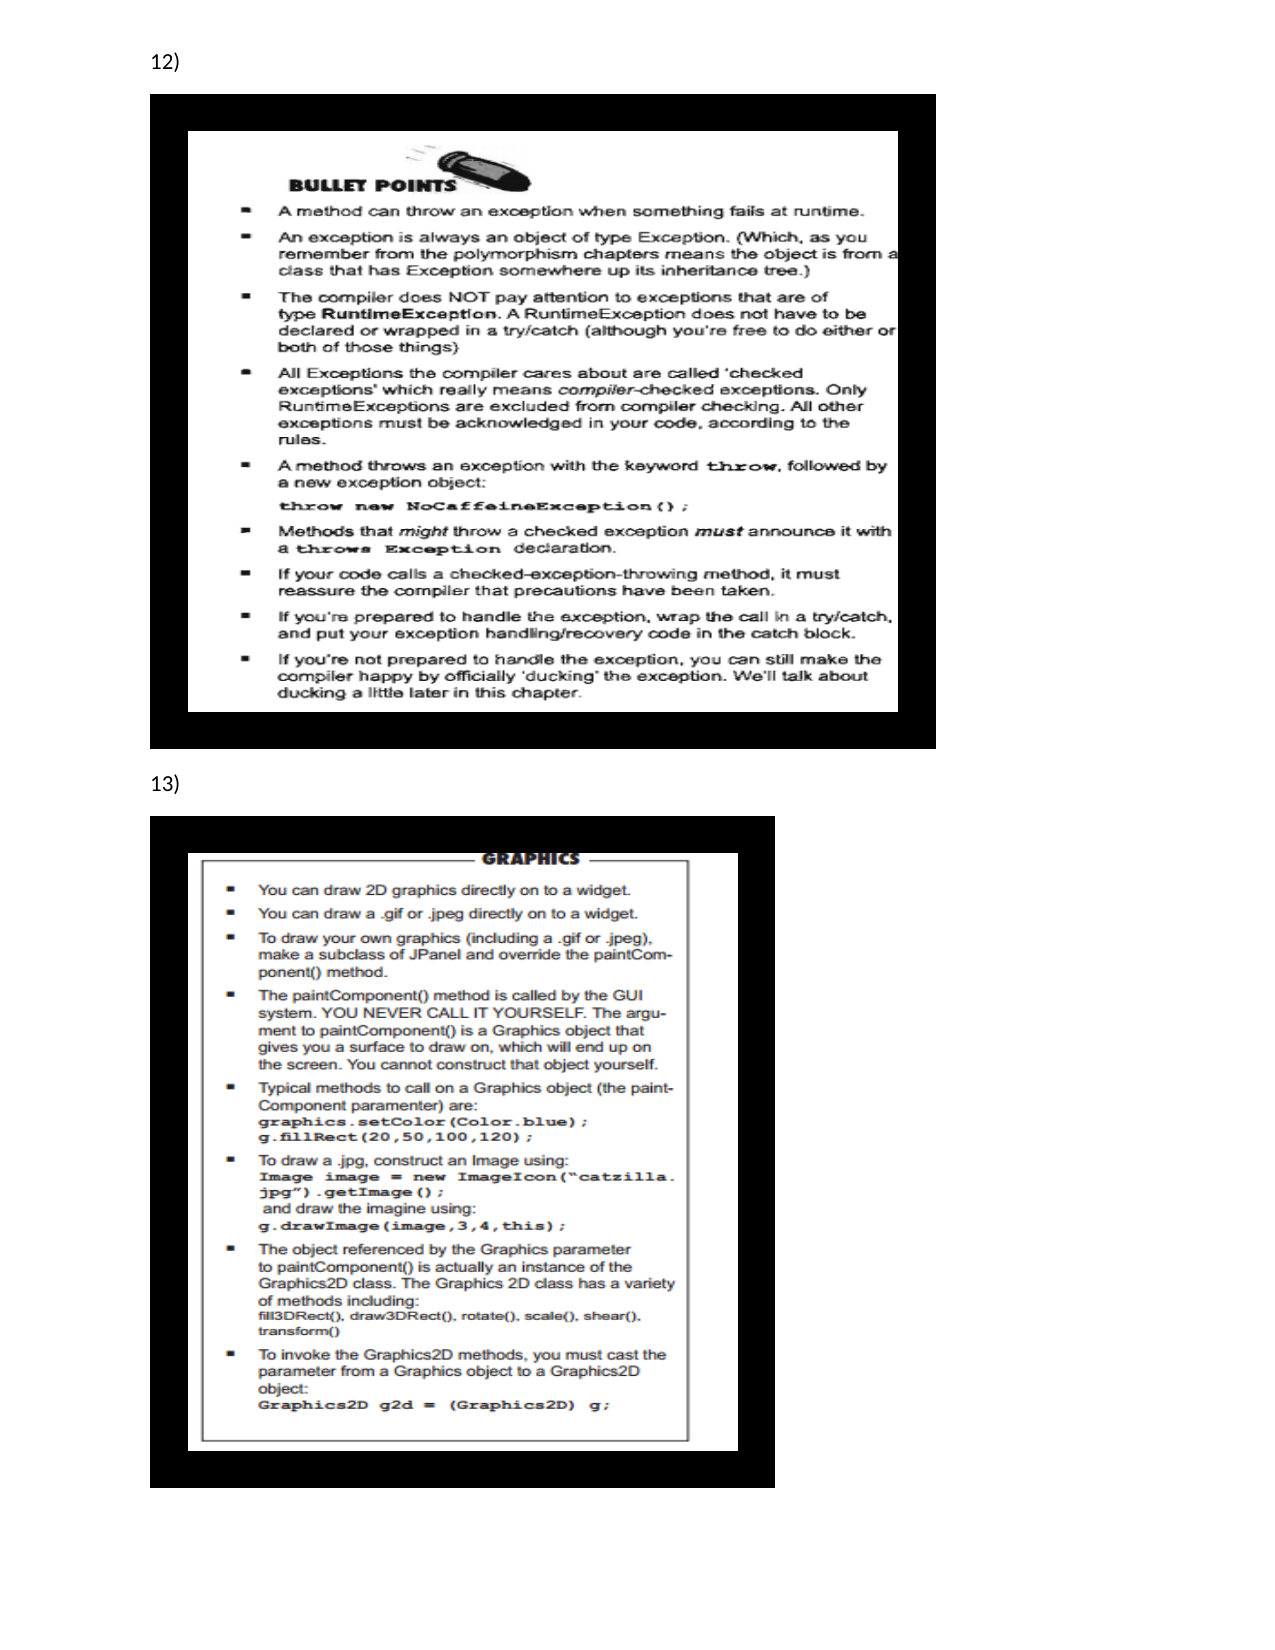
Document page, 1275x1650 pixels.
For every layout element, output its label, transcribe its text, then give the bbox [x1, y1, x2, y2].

text 12) [150, 47, 1125, 75]
text 13) [150, 769, 1125, 797]
picture [188, 131, 898, 712]
picture [188, 853, 738, 1451]
